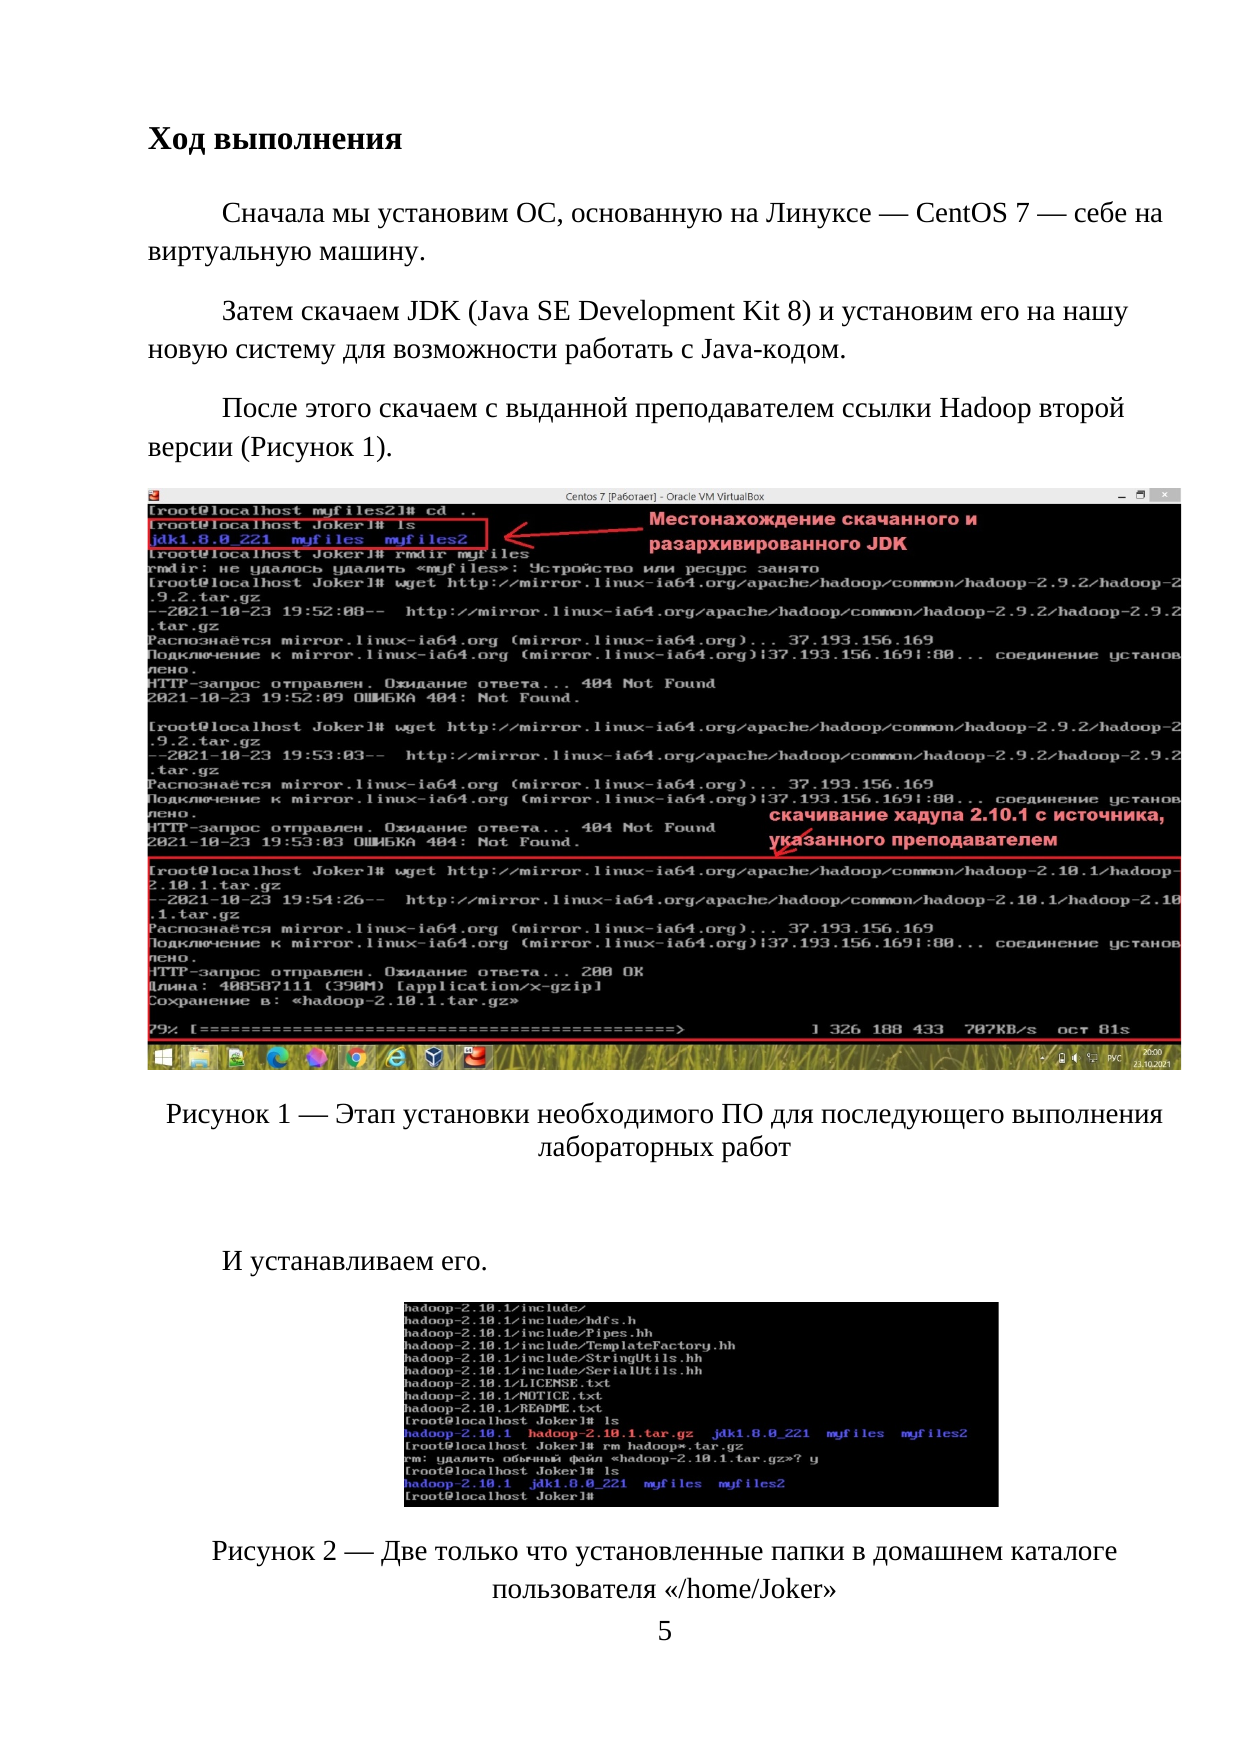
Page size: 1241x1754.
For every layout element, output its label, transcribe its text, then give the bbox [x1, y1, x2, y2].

text Рисунок 2 — Две только что установленные папки в домашнем каталоге пользователя «/home/Joker» [148, 1533, 1181, 1605]
text После этого скачаем с выданной преподавателем ссылки Hadoop второй версии (рис. 1). [148, 391, 1181, 463]
subtitle Ход выполнения [148, 118, 1181, 156]
text Затем скачаем JDK (Java SE Development Kit 8) и установим его на нашу новую систему для возможности работать с Java-кодом. [148, 293, 1181, 365]
text Сначала мы установим ОС, основанную на Линуксе — CentOS 7 — себе на виртуальную машину. [148, 195, 1181, 267]
text Рисунок 1 — Этап установки необходимого ПО для последующего выполнения лабораторных работ [148, 1096, 1181, 1163]
picture [404, 1302, 999, 1507]
picture [147, 488, 1182, 1070]
text И устанавливаем его. [148, 1243, 1181, 1277]
